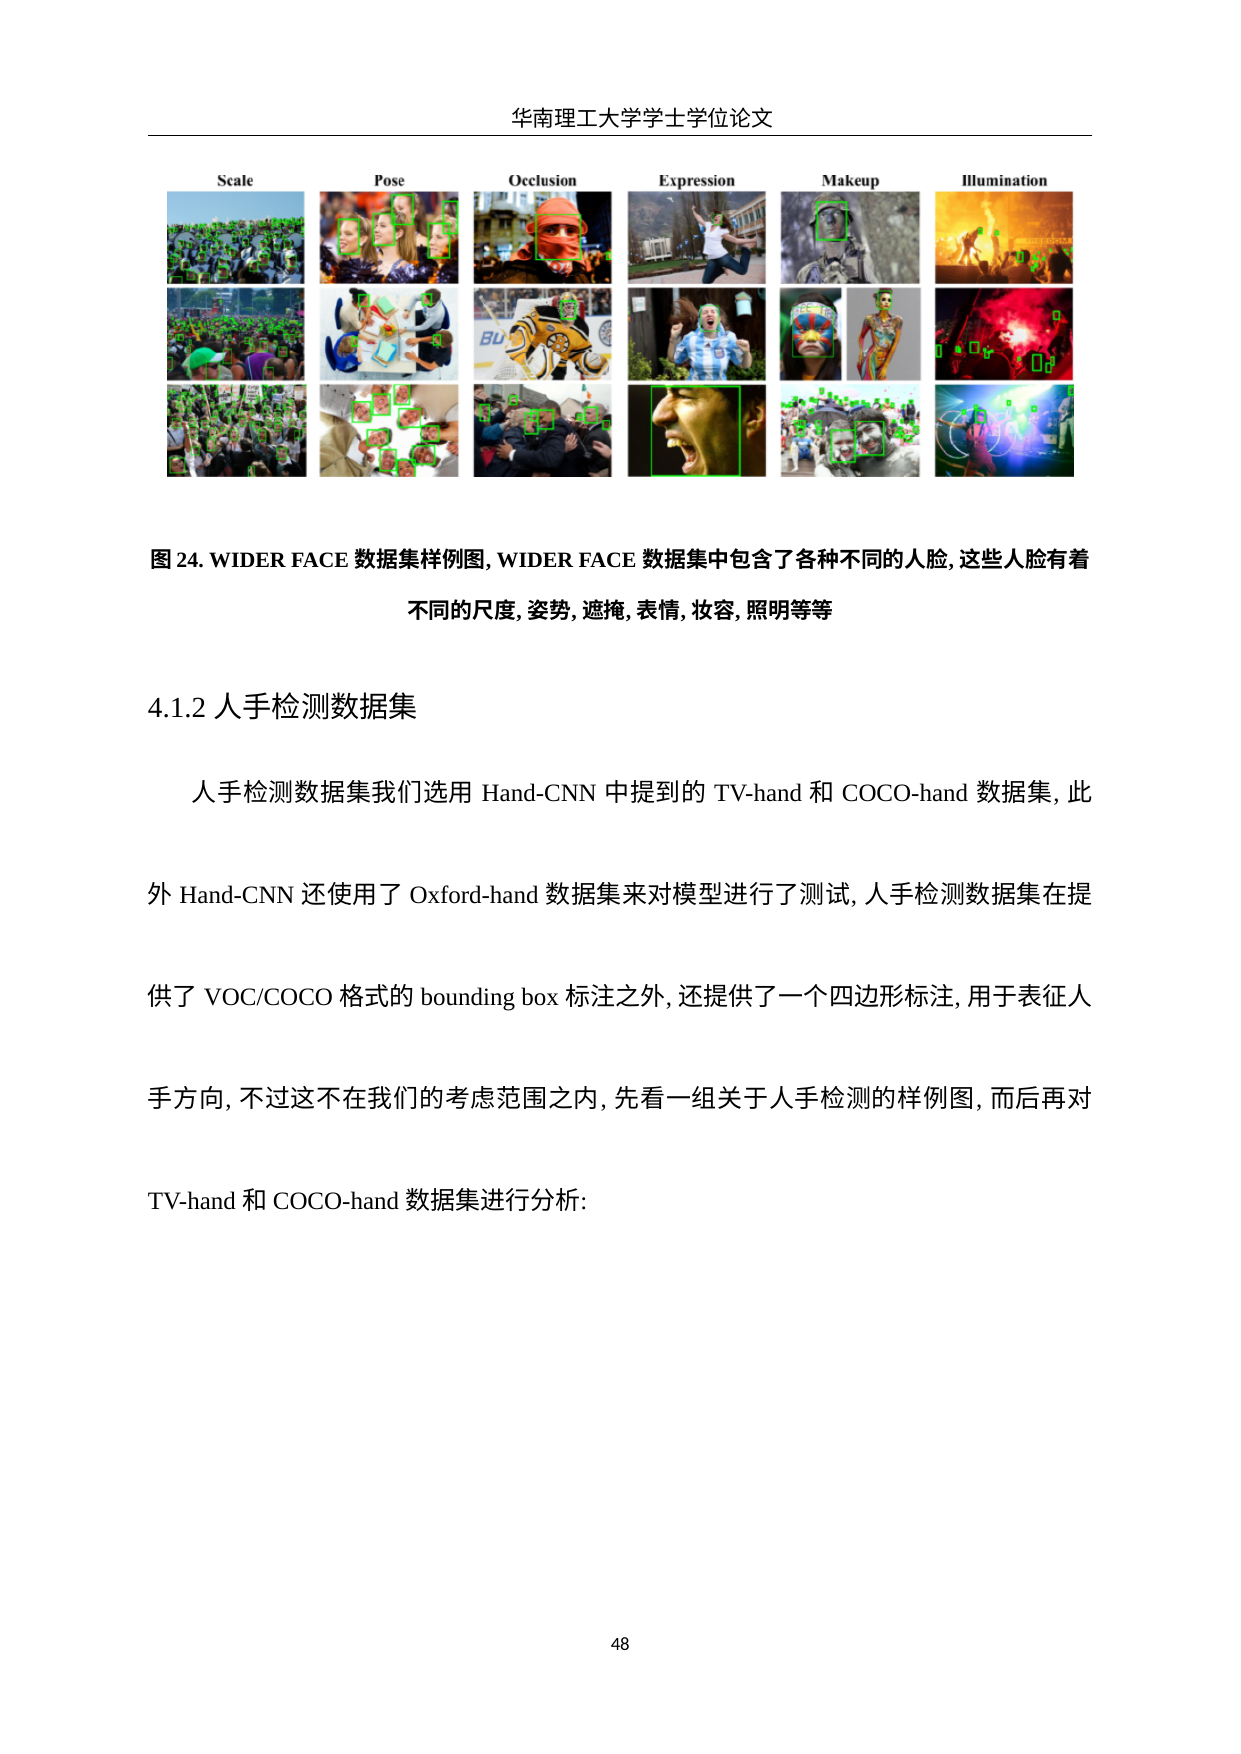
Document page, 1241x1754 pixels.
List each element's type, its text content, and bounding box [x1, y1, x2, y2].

text 人手检测数据集我们选用 Hand-CNN 中提到的 TV-hand 和 COCO-hand 数据集, 此外 Hand-CNN 还使用了 Oxford-hand 数据集来对模型进行了测试, 人手检测数据集在提供了 VOC/COCO 格式的 bounding box 标注之外, 还提供了一个四边形标注, 用于表征人手方向, 不过这不在我们的考虑范围之内, 先看一组关于人手检测的样例图, 而后再对 TV-hand 和 COCO-hand 数据集进行分析: [148, 757, 1092, 1232]
text 图24. WIDER FACE 数据集样例图, WIDER FACE 数据集中包含了各种不同的人脸, 这些人脸有着不同的尺度, 姿势, 遮掩, 表情, 妆容, 照明等等 [148, 541, 1092, 626]
picture [147, 169, 1093, 490]
subtitle 4.1.2 人手检测数据集 [148, 672, 1092, 740]
